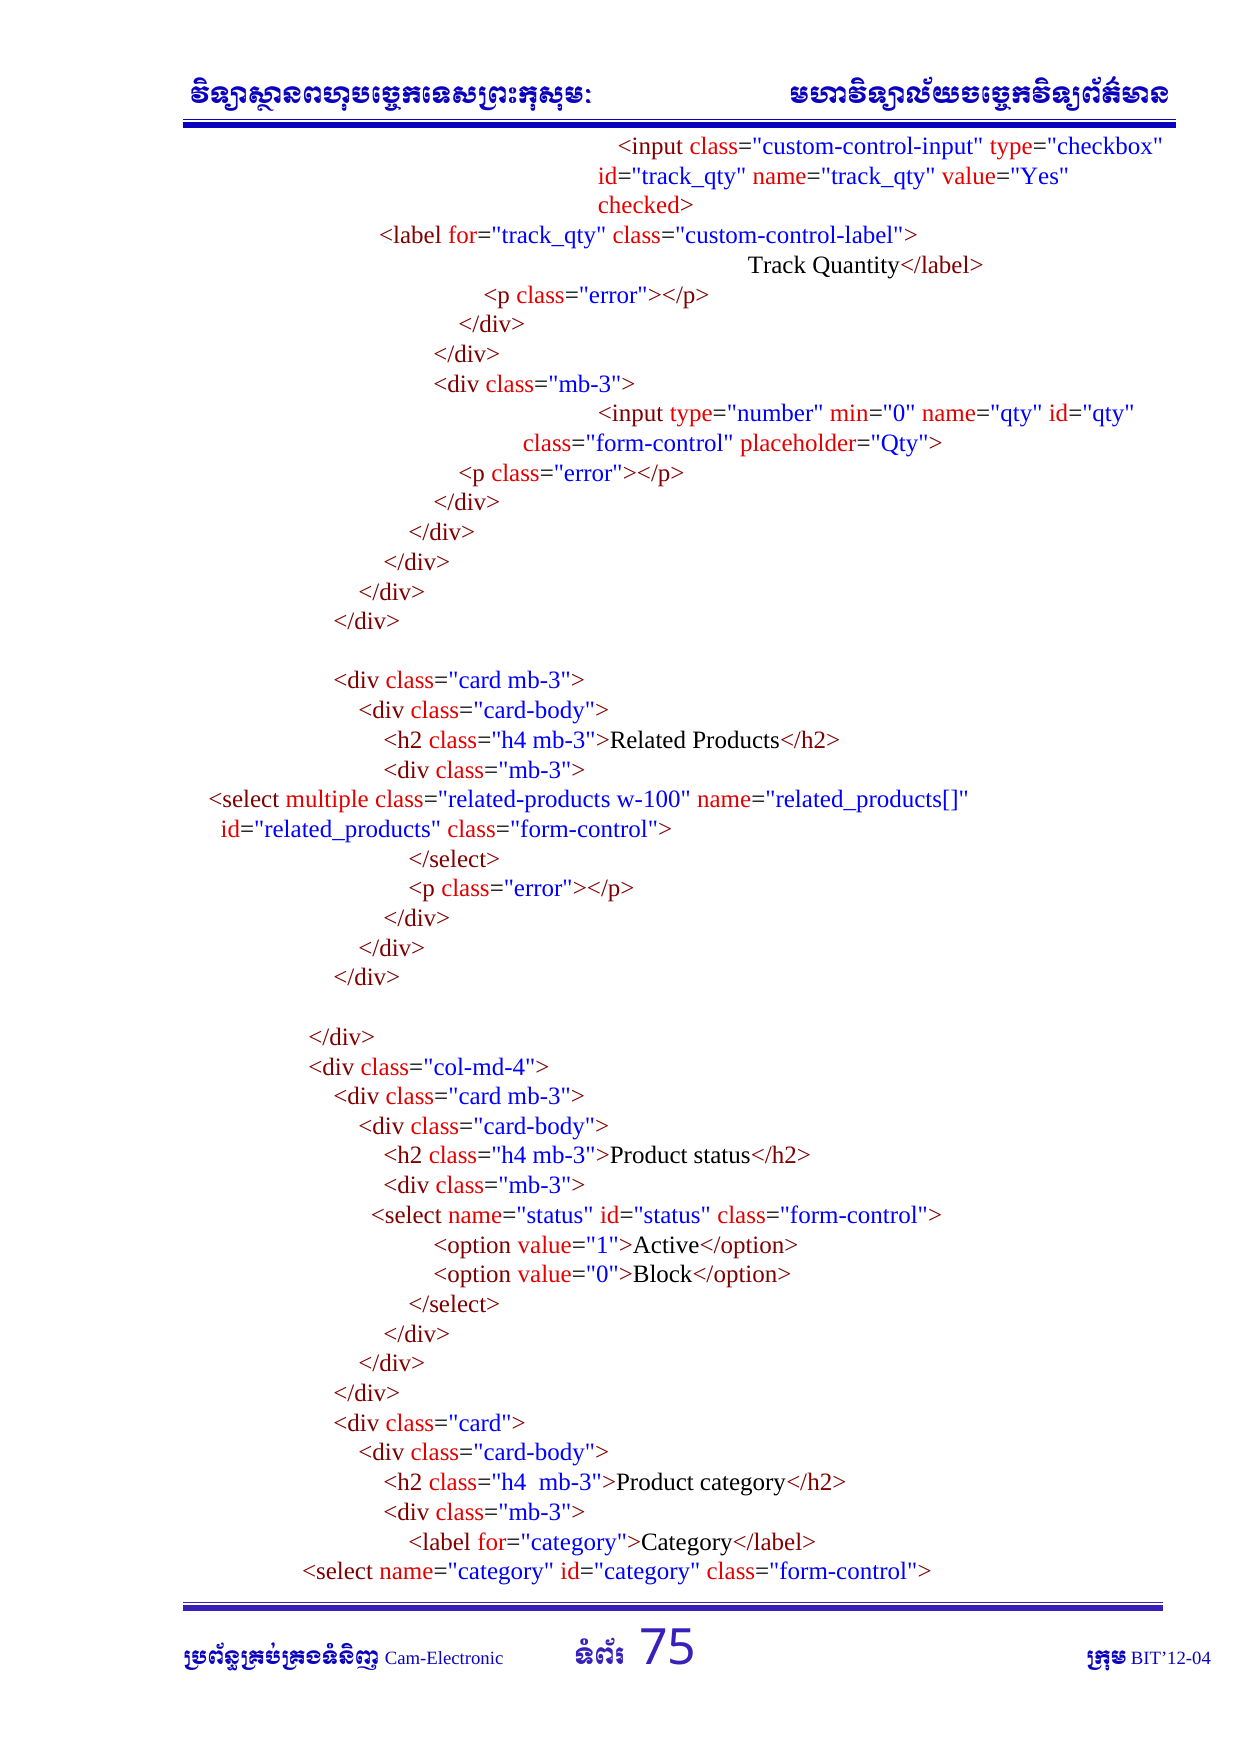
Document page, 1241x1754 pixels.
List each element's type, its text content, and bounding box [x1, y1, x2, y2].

text </div> [183, 1347, 1163, 1377]
text </div> [183, 1021, 1163, 1051]
text <label for="category">Category</label> [183, 1526, 1163, 1555]
text </div> [183, 576, 1163, 605]
text <div class="mb-3"> [183, 754, 1163, 783]
text </div> [183, 962, 1163, 991]
text </div> [183, 1318, 1163, 1347]
text <option value="1">Active</option> [183, 1229, 1163, 1258]
text <p class="error"></p> [183, 872, 1163, 902]
text <select name="status" id="status" class="form-control"> [183, 1199, 1163, 1229]
text <h2 class="h4 mb-3">Product status</h2> [183, 1140, 1163, 1169]
text </div> [183, 308, 1163, 338]
text </select> [183, 1288, 1163, 1318]
text </div> [183, 605, 1163, 635]
text <h2 class="h4 mb-3">Product category</h2> [183, 1466, 1163, 1496]
text <div class="col-md-4"> [183, 1051, 1163, 1080]
text <div class="card mb-3"> [183, 1080, 1163, 1110]
text <input type="number" min="0" name="qty" id="qty" class="form-control" placeholder="Qty"> [523, 397, 1163, 457]
text <div class="card"> [183, 1407, 1163, 1437]
text <div class="mb-3"> [183, 1496, 1163, 1526]
text </div> [183, 546, 1163, 576]
text <p class="error"></p> [183, 279, 1163, 308]
text <option value="0">Block</option> [183, 1258, 1163, 1288]
text Track Quantity</label> [673, 249, 1163, 279]
text </div> [183, 1377, 1163, 1407]
text <select name="category" id="category" class="form-control"> [183, 1555, 1163, 1585]
text <select multiple class="related-products w-100" name="related_products[]" id="related_products" class="form-control"> [183, 783, 1163, 843]
text </div> [183, 487, 1163, 516]
text <input class="custom-control-input" type="checkbox" id="track_qty" name="track_qty" value="Yes" checked> [598, 130, 1163, 219]
text <p class="error"></p> [183, 457, 1163, 487]
text <div class="mb-3"> [183, 368, 1163, 397]
text <div class="mb-3"> [183, 1169, 1163, 1199]
text <h2 class="h4 mb-3">Related Products</h2> [183, 724, 1163, 754]
text <div class="card-body"> [183, 1437, 1163, 1466]
text </div> [183, 516, 1163, 546]
text </div> [183, 932, 1163, 962]
text <div class="card-body"> [183, 1110, 1163, 1140]
text <div class="card-body"> [183, 694, 1163, 724]
text <label for="track_qty" class="custom-control-label"> [183, 219, 1163, 249]
text </select> [183, 843, 1163, 872]
text </div> [183, 902, 1163, 932]
text <div class="card mb-3"> [183, 665, 1163, 694]
text </div> [183, 338, 1163, 368]
